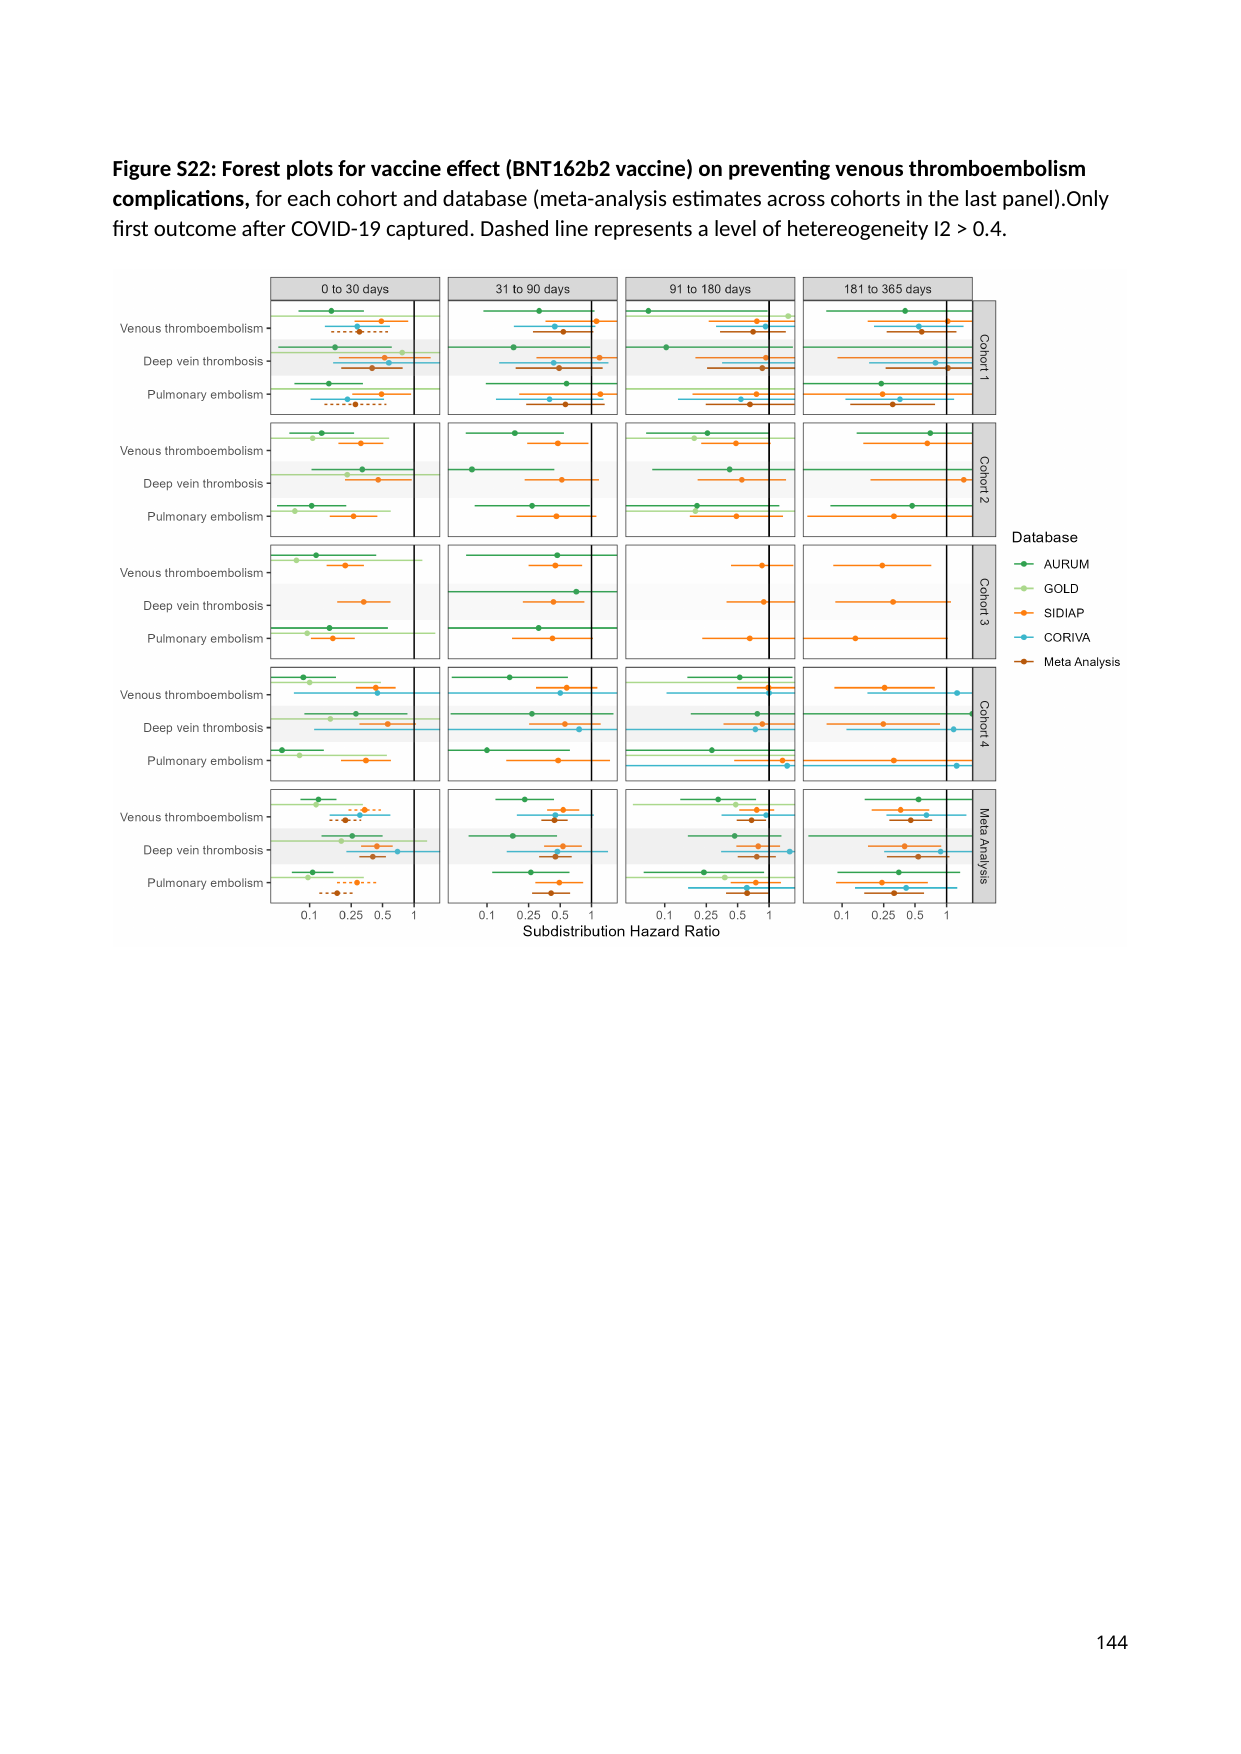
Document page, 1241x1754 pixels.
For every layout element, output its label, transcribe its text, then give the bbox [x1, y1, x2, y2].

picture [112, 269, 1128, 947]
subtitle Figure S22: Forest plots for vaccine effect (BNT162b2 vaccine) on preventing venous thromboembolism complications, for each cohort and database (meta-analysis estimates across cohorts in the last panel).Only first outcome after COVID-19 captured. Dashed line represents a level of hetereogeneity I2 > 0.4. [112, 154, 1128, 243]
